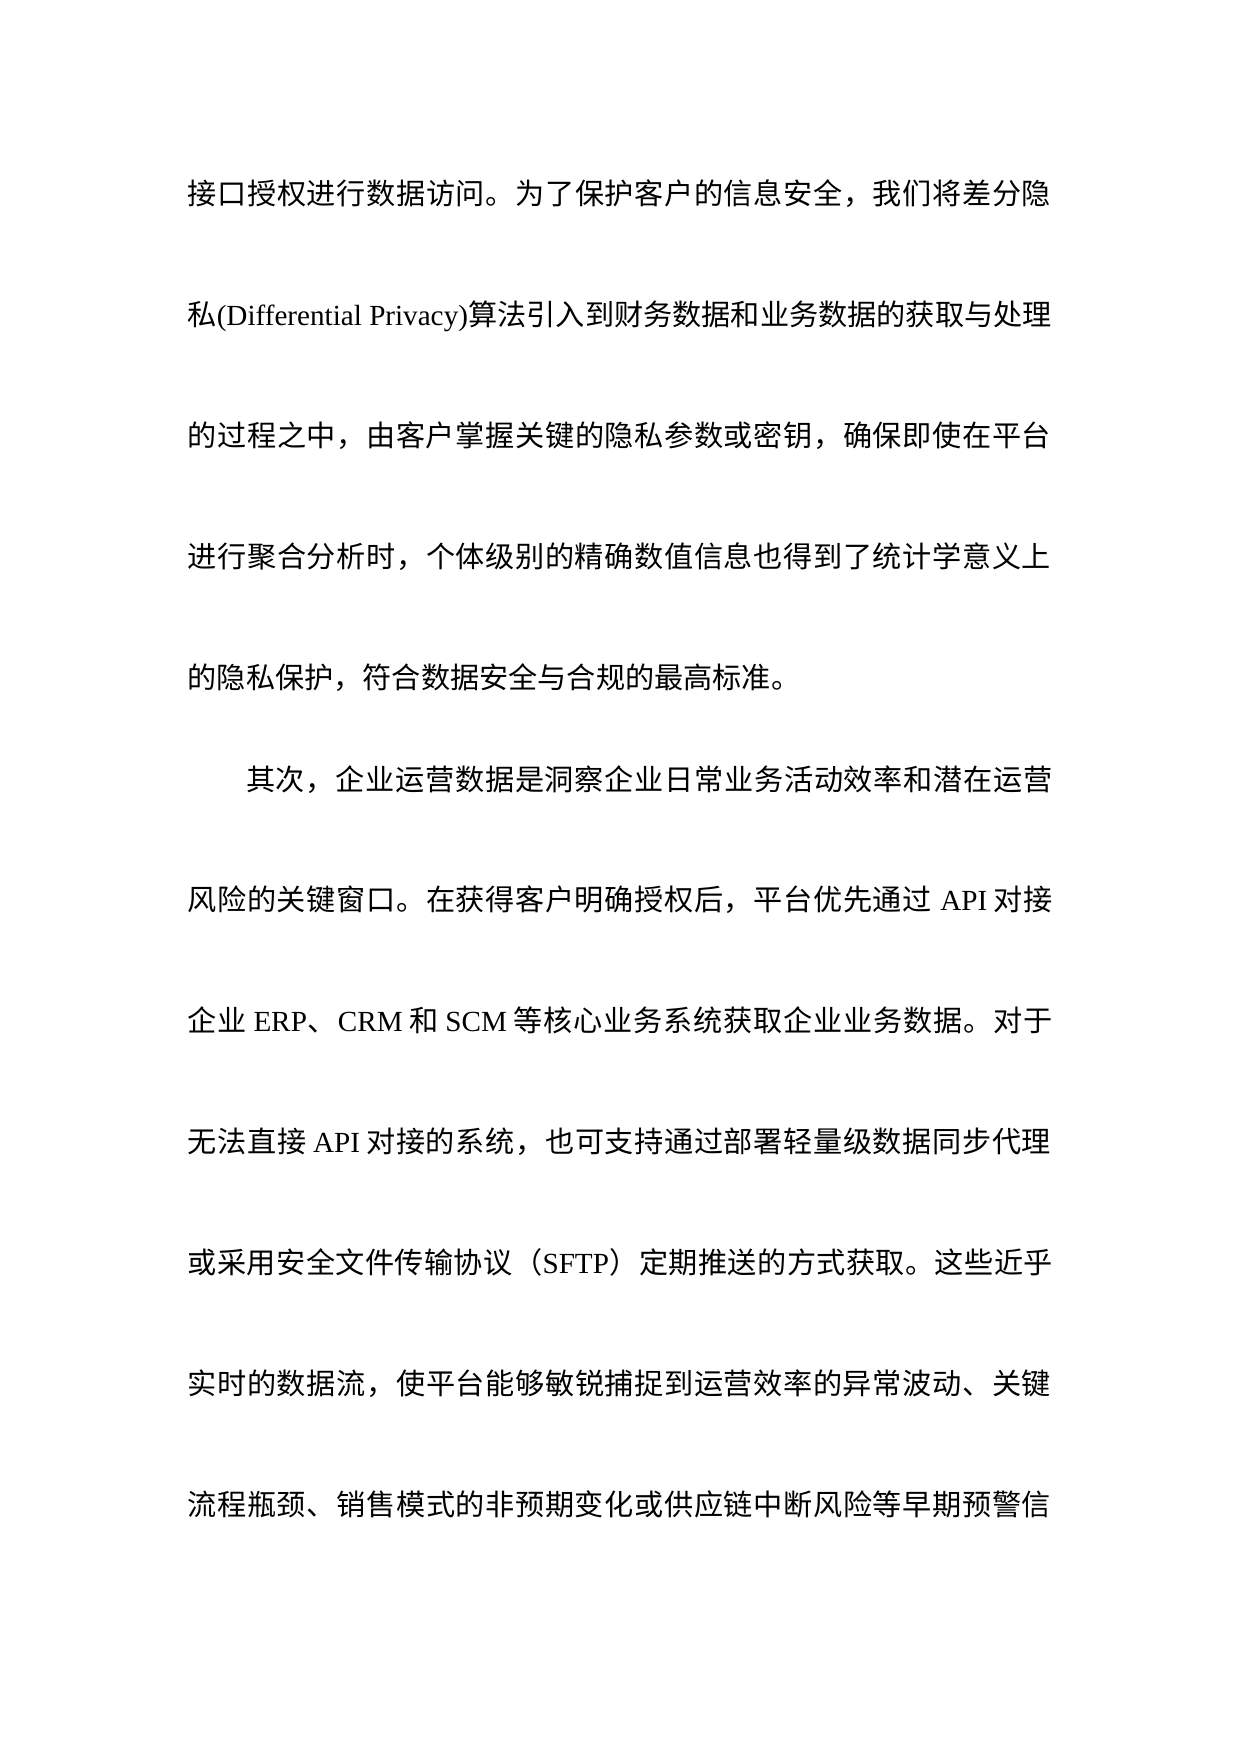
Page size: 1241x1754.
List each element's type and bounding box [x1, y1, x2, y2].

text [187, 737, 1053, 1543]
text [187, 151, 1053, 716]
